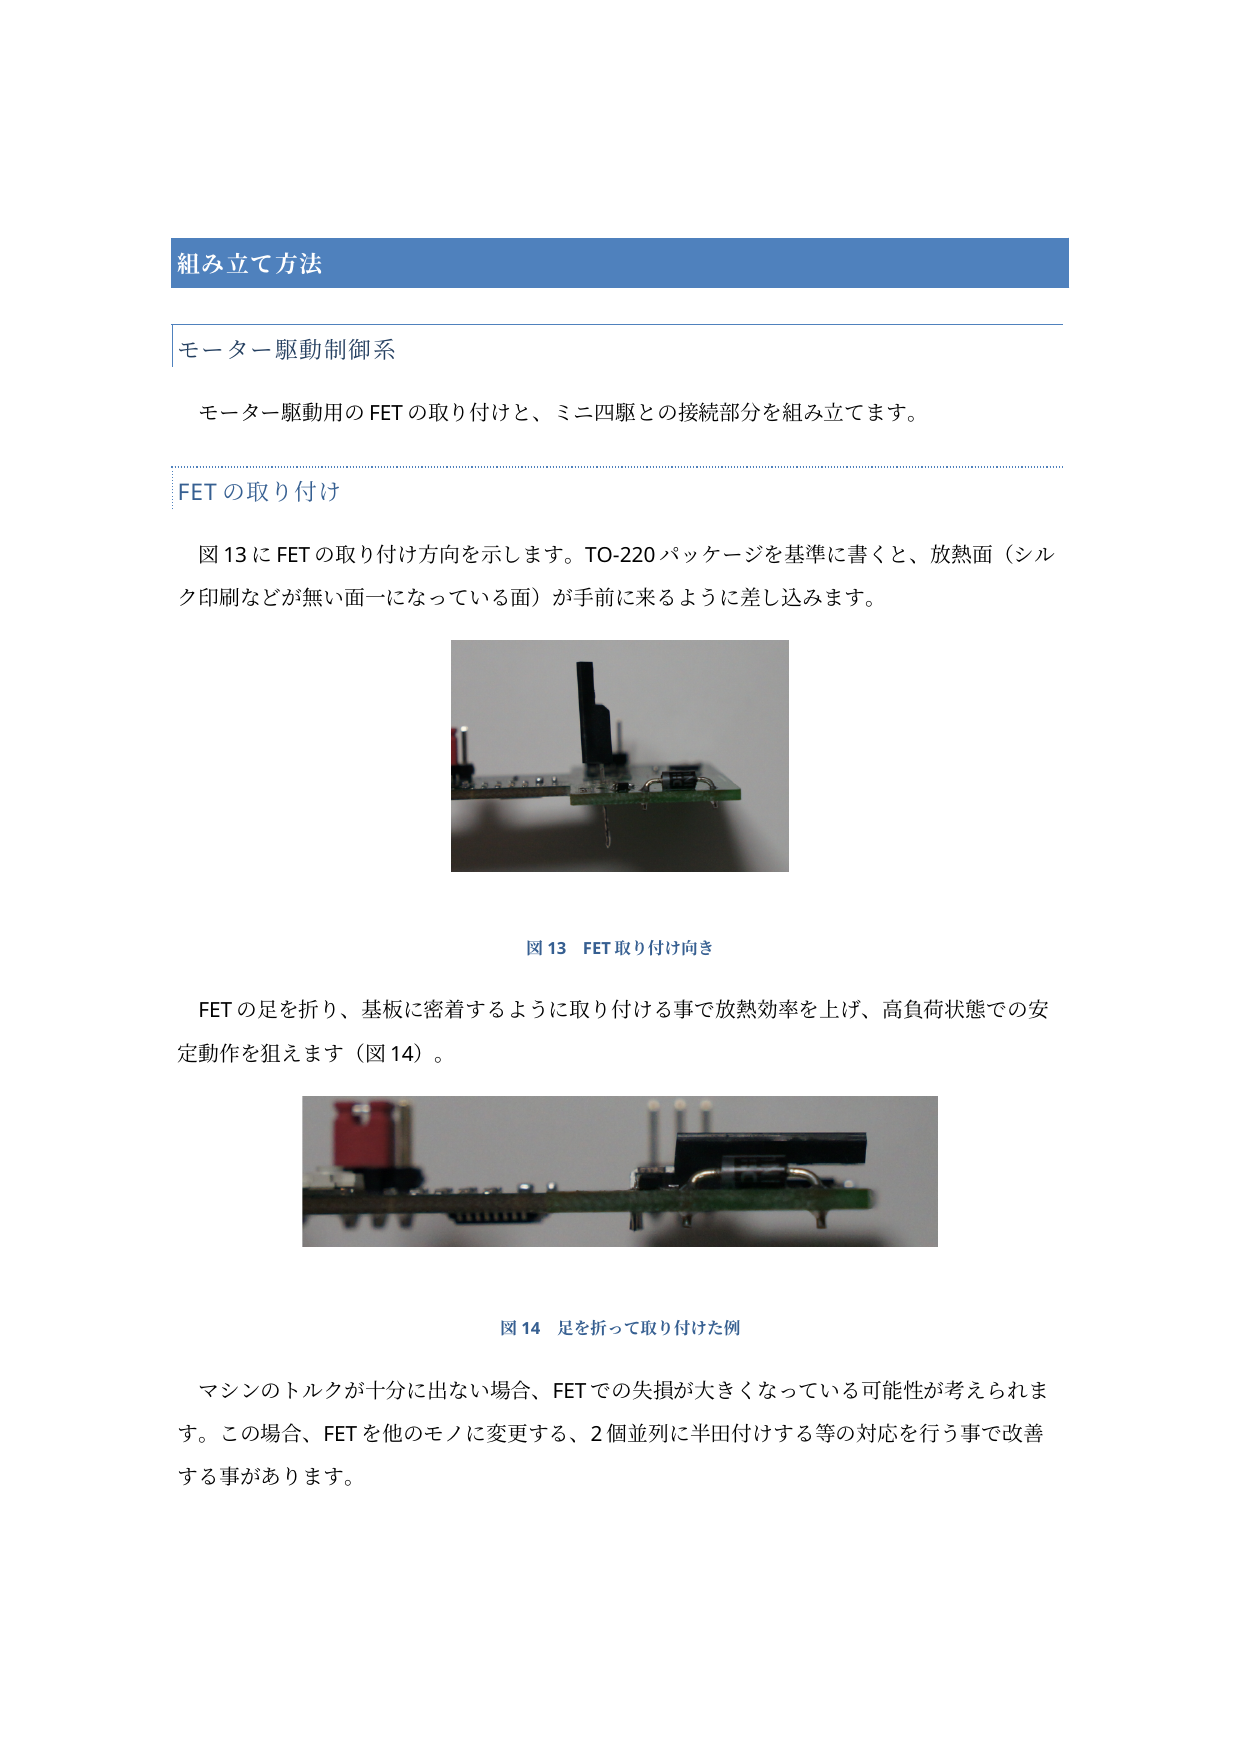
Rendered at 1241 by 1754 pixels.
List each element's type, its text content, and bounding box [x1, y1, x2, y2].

text 図 13 FET取り付け向き [177, 928, 1063, 966]
text FETの足を折り、基板に密着するように取り付ける事で放熱効率を上げ、高負荷状態での安定動作を狙えます（図14）。 [177, 990, 1063, 1071]
subtitle 組み立て方法 [177, 244, 1063, 281]
text 図13にFETの取り付け方向を示します。TO-220パッケージを基準に書くと、放熱面（シルク印刷などが無い面一になっている面）が手前に来るように差し込みます。 [177, 535, 1063, 616]
subtitle モーター駆動制御系 [173, 325, 1063, 367]
text 図 14 足を折って取り付けた例 [177, 1309, 1063, 1346]
text モーター駆動用のFETの取り付けと、ミニ四駆との接続部分を組み立てます。 [177, 393, 1063, 430]
subtitle FETの取り付け [171, 466, 1063, 509]
picture [451, 640, 789, 872]
text マシンのトルクが十分に出ない場合、FETでの失損が大きくなっている可能性が考えられます。この場合、FETを他のモノに変更する、2個並列に半田付けする等の対応を行う事で改善する事があります。 [177, 1371, 1063, 1494]
picture [302, 1096, 938, 1247]
